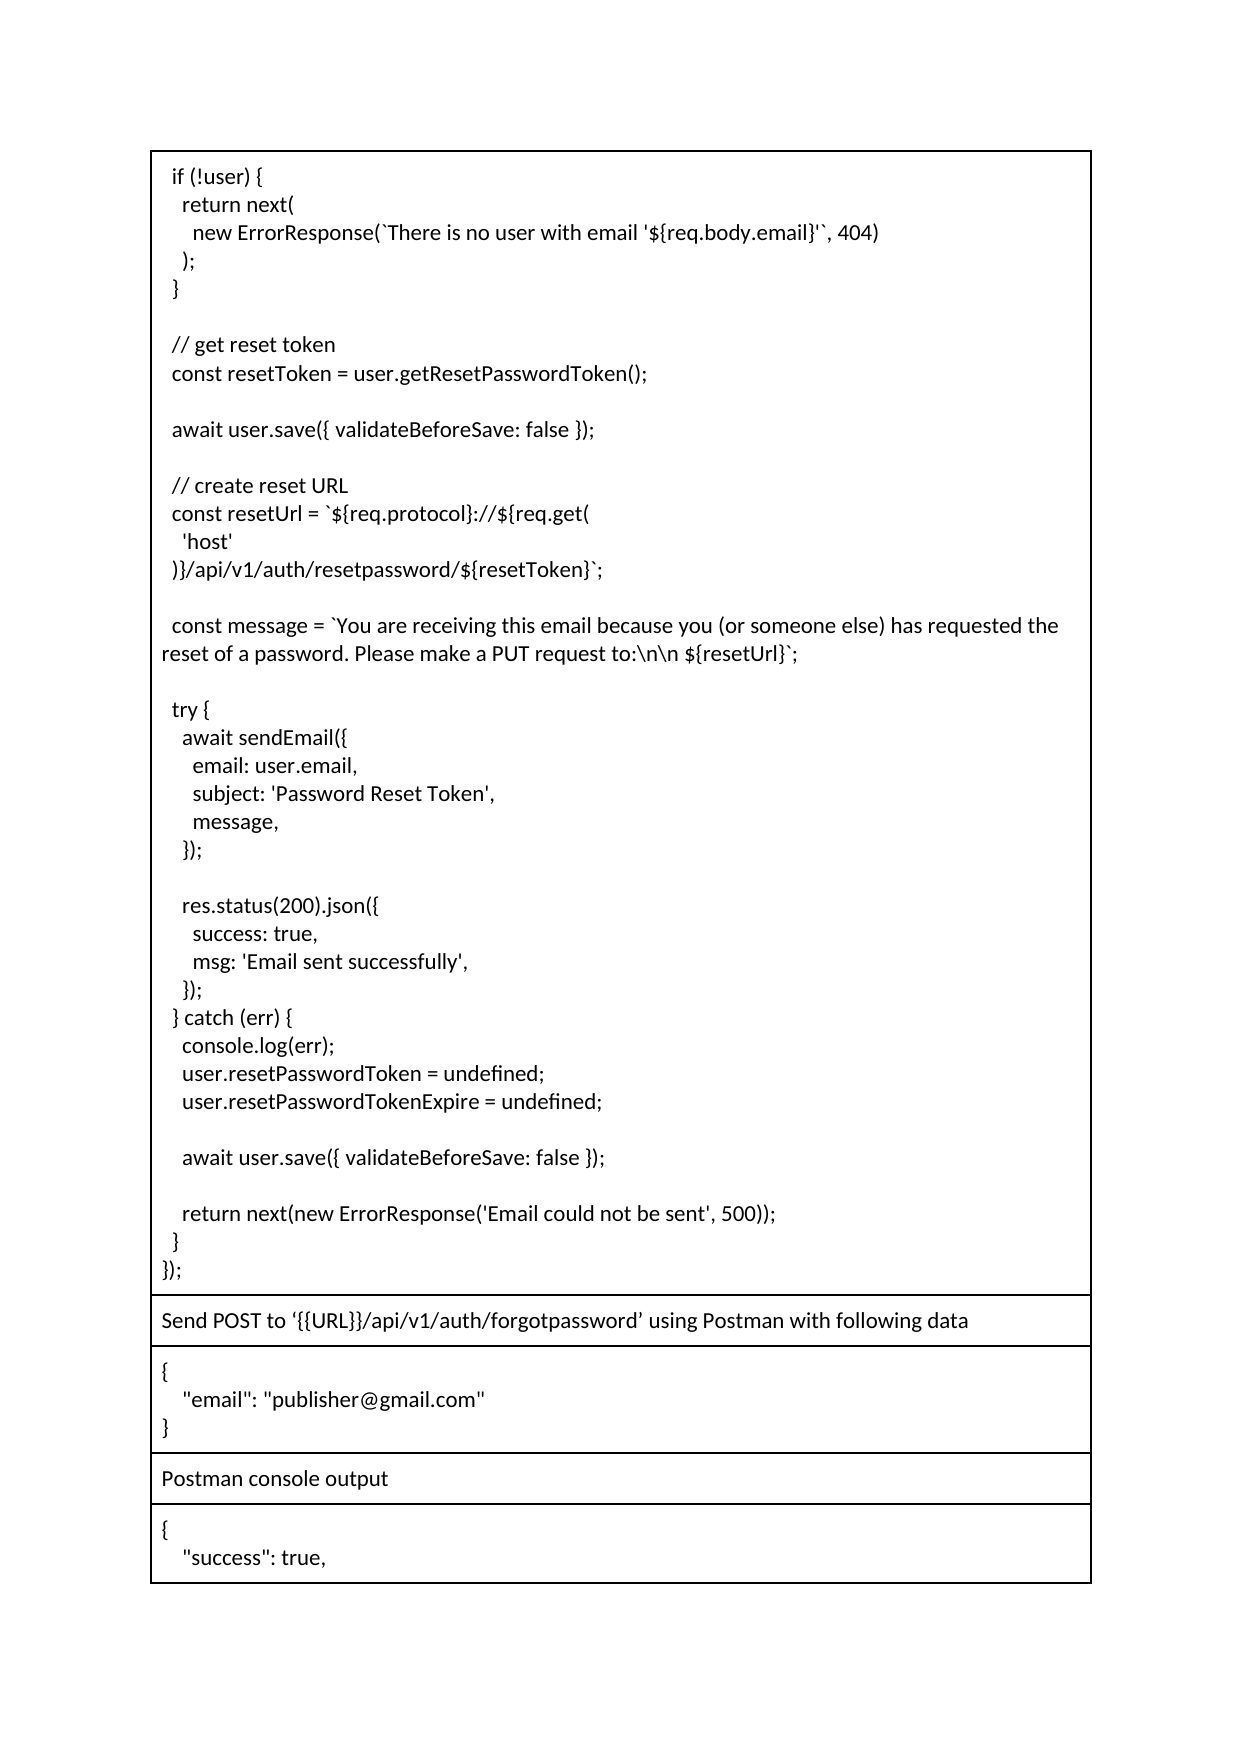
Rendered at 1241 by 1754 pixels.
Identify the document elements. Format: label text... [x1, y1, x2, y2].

table_cell Postman console output [152, 1454, 1090, 1503]
table_cell { "email": "publisher@gmail.com" } [152, 1347, 1090, 1452]
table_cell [152, 152, 1090, 1294]
table_cell Send POST to ‘{{URL}}/api/v1/auth/forgotpassword’ using Postman with following data [152, 1296, 1090, 1345]
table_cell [152, 1505, 1090, 1582]
